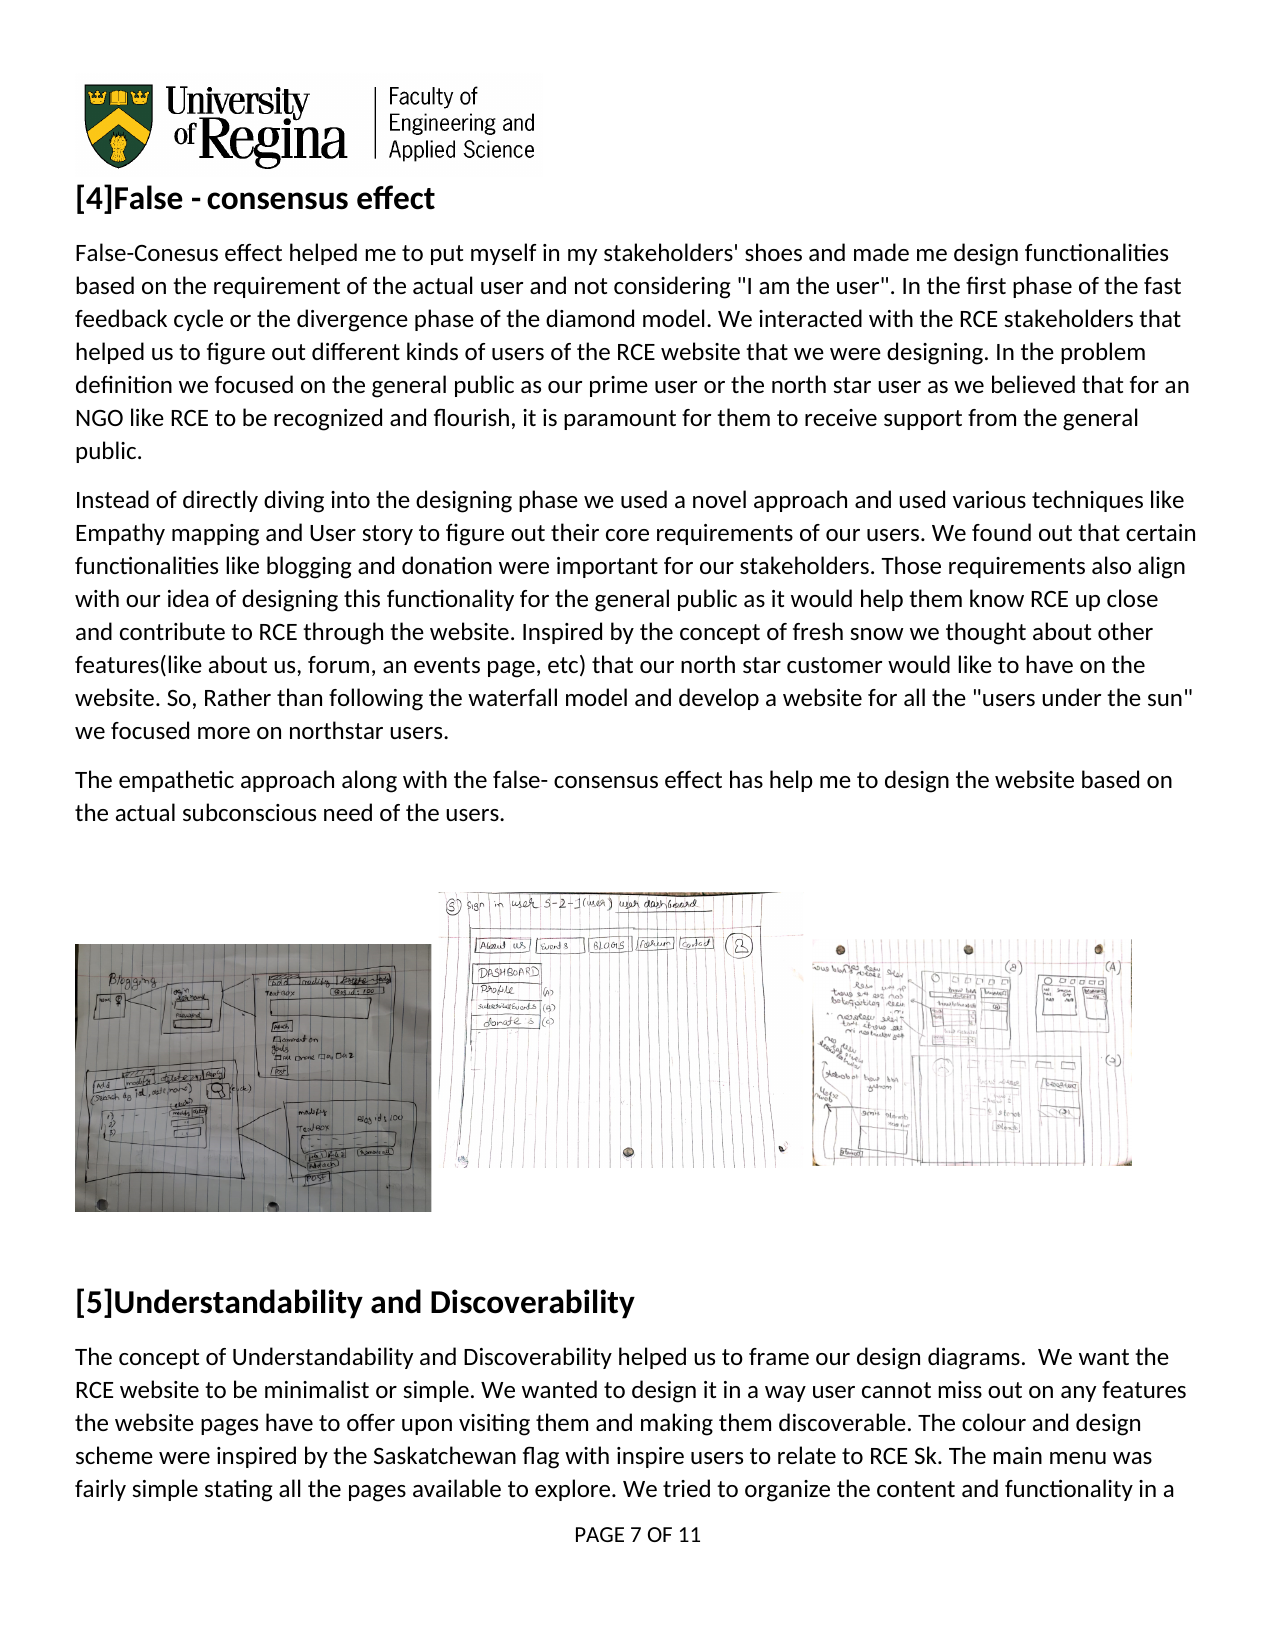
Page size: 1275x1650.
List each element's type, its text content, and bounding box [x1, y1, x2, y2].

text False-Conesus effect helped me to put myself in my stakeholders' shoes and made me design functionalities based on the requirement of the actual user and not considering "I am the user". In the first phase of the fast feedback cycle or the divergence phase of the diamond model. We interacted with the RCE stakeholders that helped us to figure out different kinds of users of the RCE website that we were designing. In the problem definition we focused on the general public as our prime user or the north star user as we believed that for an NGO like RCE to be recognized and flourish, it is paramount for them to receive support from the general public. [75, 237, 1200, 466]
text Instead of directly diving into the designing phase we used a novel approach and used various techniques like Empathy mapping and User story to figure out their core requirements of our users. We found out that certain functionalities like blogging and donation were important for our stakeholders. Those requirements also align with our idea of designing this functionality for the general public as it would help them know RCE up close and contribute to RCE through the website. Inspired by the concept of fresh snow we thought about other features(like about us, forum, an events page, etc) that our north star customer would like to have on the website. So, Rather than following the waterfall model and develop a website for all the "users under the sun" we focused more on northstar users. [75, 484, 1200, 746]
picture [75, 944, 432, 1212]
text [5]Understandability and Discoverability [75, 1281, 1200, 1321]
text The empathetic approach along with the false- consensus effect has help me to design the website based on the actual subconscious need of the users. [75, 764, 1200, 828]
text [4]False - consensus effect [75, 177, 1200, 218]
picture [75, 73, 543, 177]
picture [813, 940, 1132, 1165]
